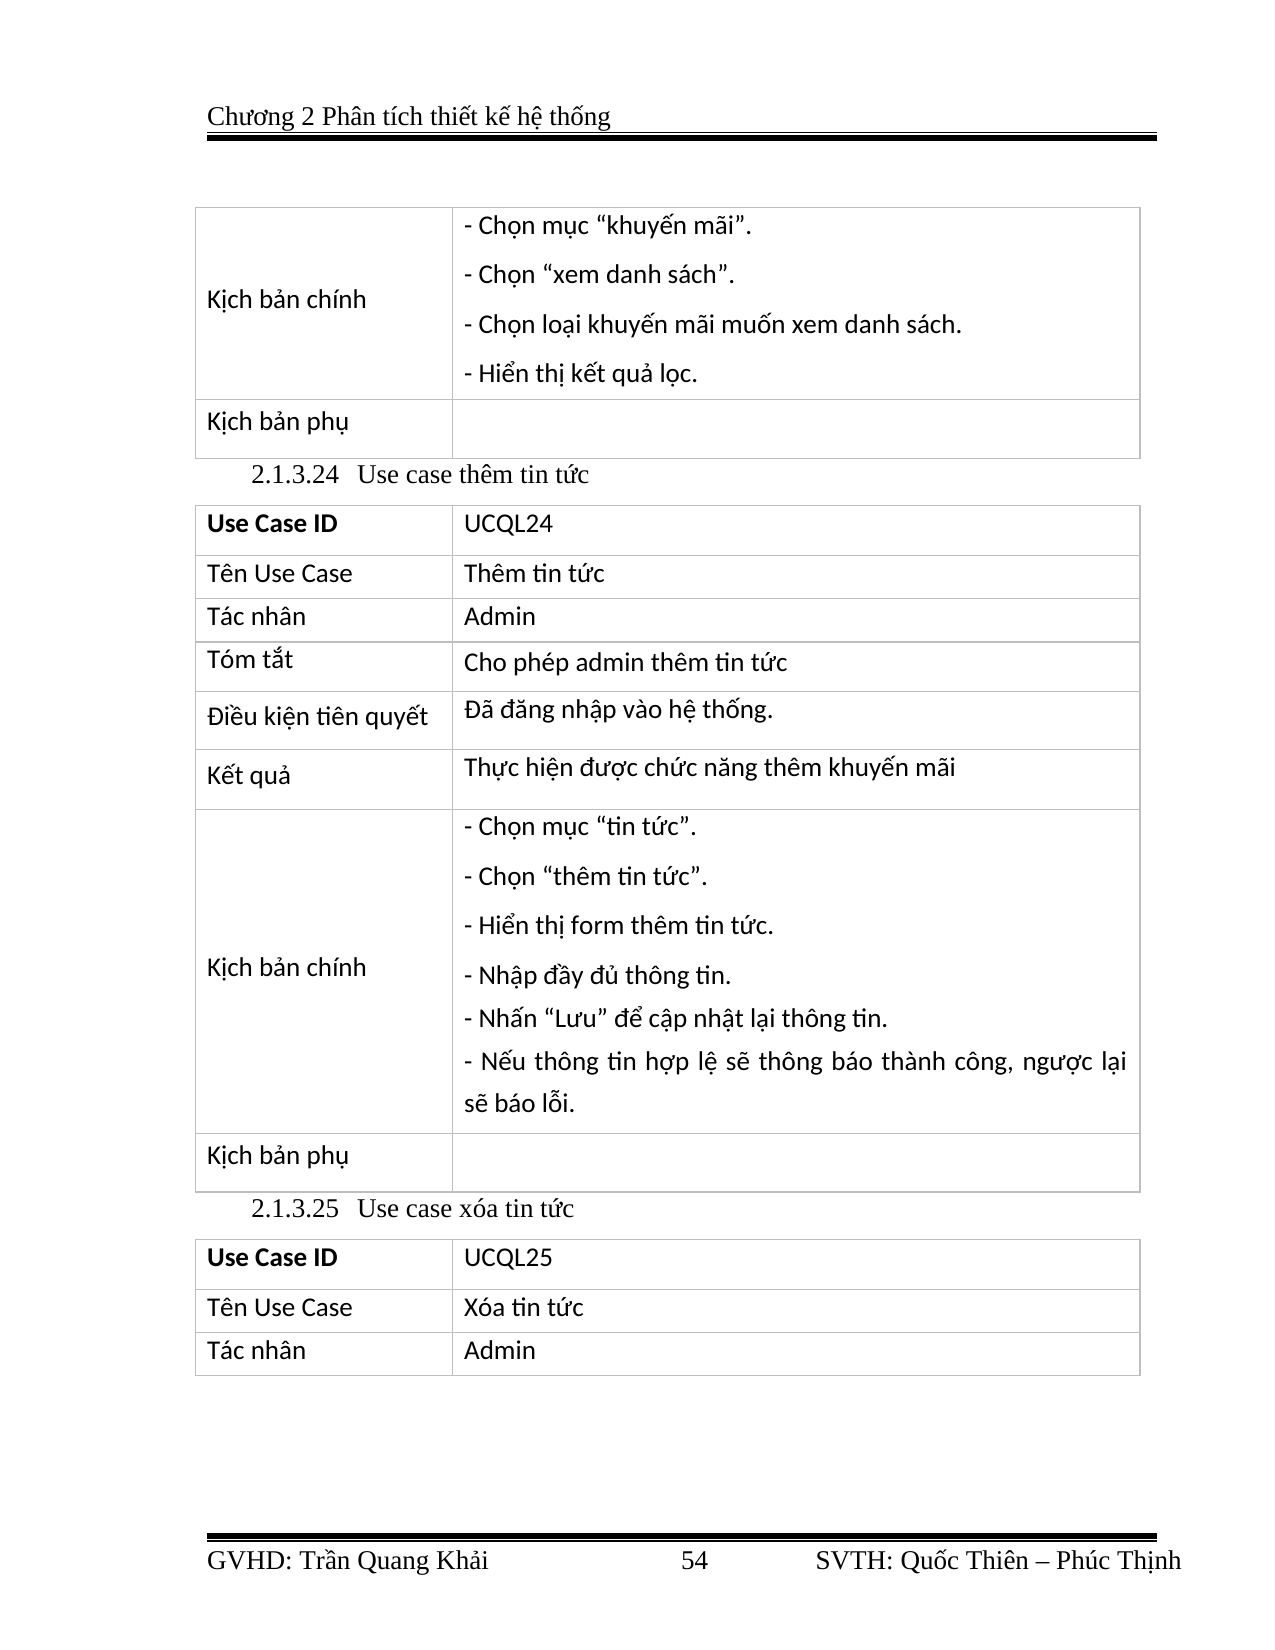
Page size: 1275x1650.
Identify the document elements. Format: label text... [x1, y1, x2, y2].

table_header UCQL25 [453, 1240, 1139, 1289]
table_cell Xóa tin tức [453, 1290, 1139, 1332]
table_cell Đã đăng nhập vào hệ thống. [453, 692, 1139, 749]
table_cell Kết quả [196, 750, 452, 808]
table_cell Tác nhân [196, 1333, 452, 1375]
table_cell Tên Use Case [196, 1290, 452, 1332]
table_cell - Chọn mục “khuyến mãi”. - Chọn “xem danh sách”. - Chọn loại khuyến mãi muốn xem danh sách. - Hiển thị kết quả lọc. [453, 208, 1139, 398]
list Use case thêm tin tức [251, 458, 1157, 490]
table_cell Thực hiện được chức năng thêm khuyến mãi [453, 750, 1139, 808]
table_cell Kịch bản phụ [196, 400, 452, 457]
table_cell Tác nhân [196, 599, 452, 641]
table_cell [453, 400, 1139, 457]
table_cell Kịch bản chính [196, 208, 452, 398]
table_cell Kịch bản phụ [196, 1134, 452, 1191]
table_cell Tóm tắt [196, 643, 452, 691]
table_cell Admin [453, 599, 1139, 641]
table_cell [453, 1134, 1139, 1191]
table_cell Kịch bản chính [196, 810, 452, 1132]
table_cell Tên Use Case [196, 556, 452, 598]
table_header UCQL24 [453, 506, 1139, 555]
table_cell Điều kiện tiên quyết [196, 692, 452, 749]
table_cell - Chọn mục “tin tức”. - Chọn “thêm tin tức”. - Hiển thị form thêm tin tức. - Nhập đầy đủ thông tin. - Nhấn “Lưu” để cập nhật lại thông tin. - Nếu thông tin hợp lệ sẽ thông báo thành công, ngược lại sẽ báo lỗi. [453, 810, 1139, 1132]
table_header Use Case ID [196, 1240, 452, 1289]
table_cell Admin [453, 1333, 1139, 1375]
table_cell Cho phép admin thêm tin tức [453, 643, 1139, 691]
list Use case xóa tin tức [251, 1192, 1157, 1224]
table_cell Thêm tin tức [453, 556, 1139, 598]
table_header Use Case ID [196, 506, 452, 555]
